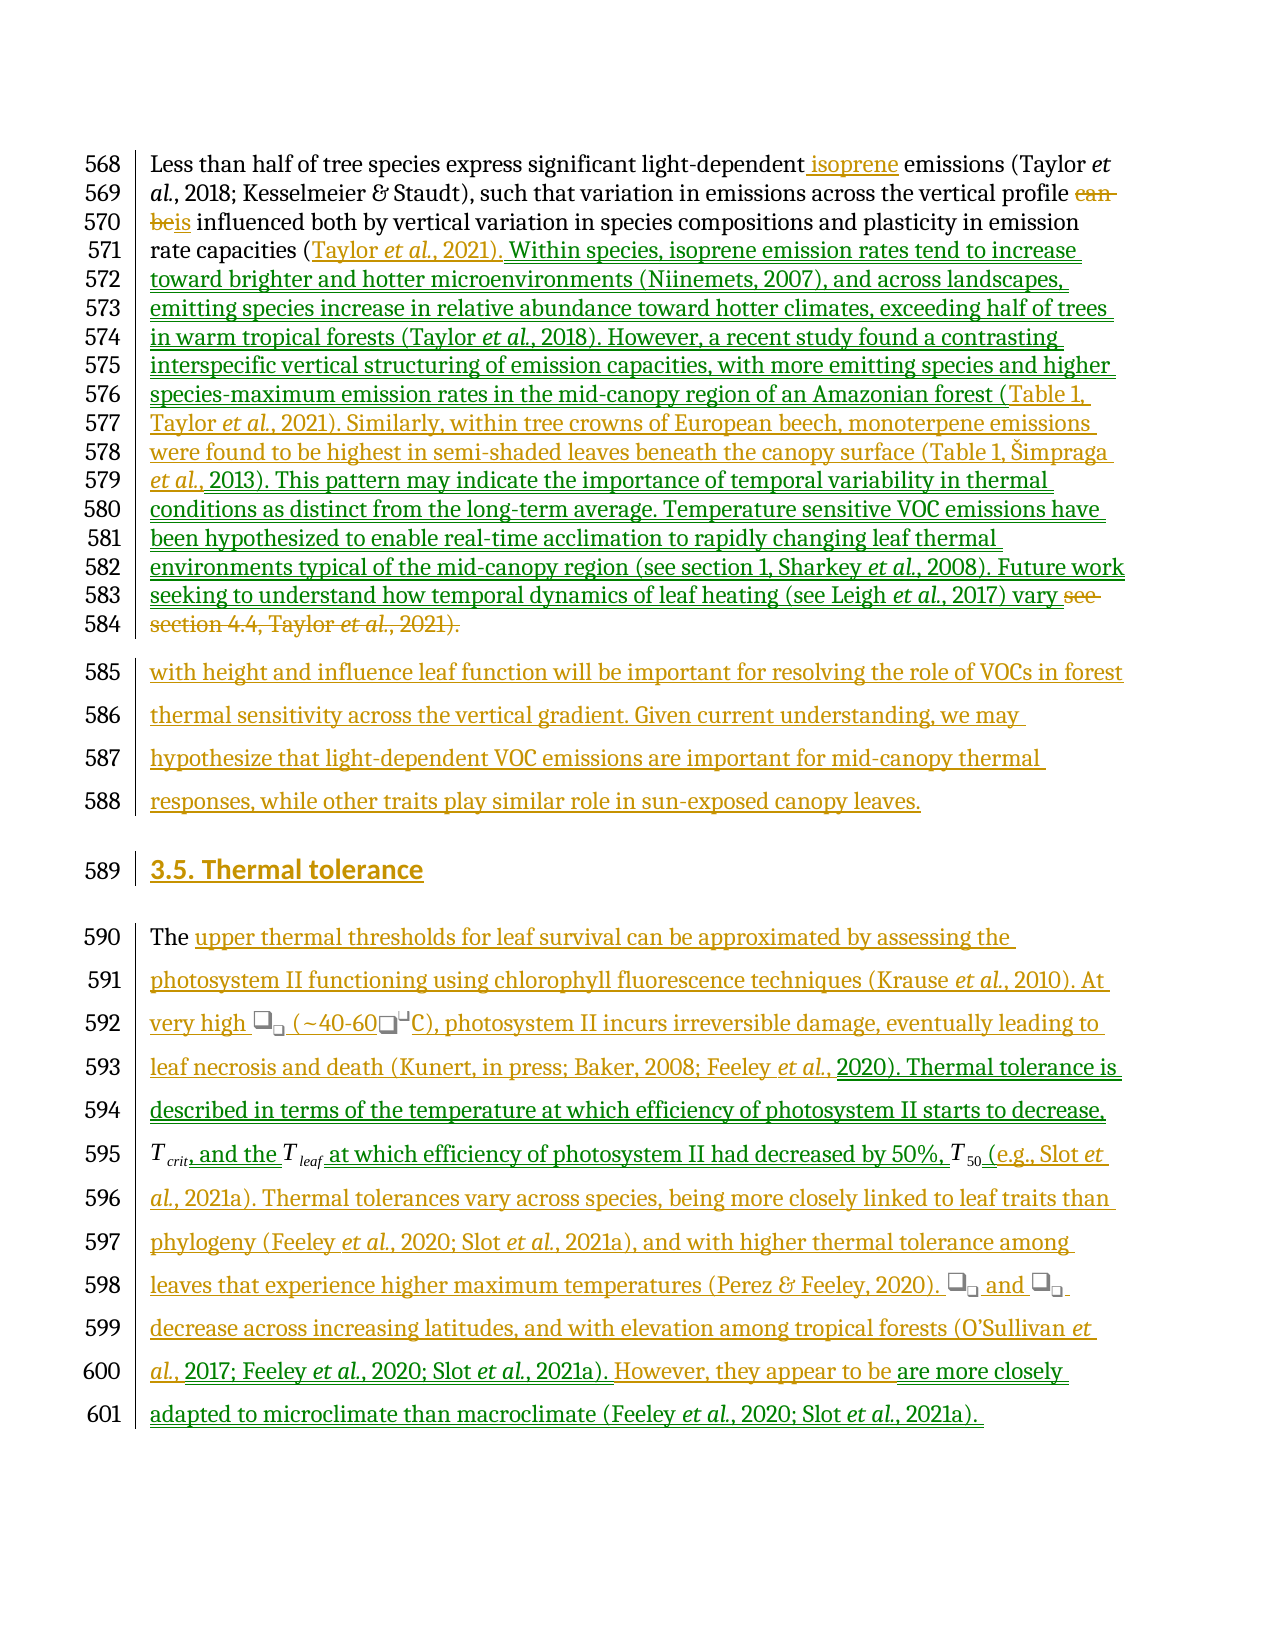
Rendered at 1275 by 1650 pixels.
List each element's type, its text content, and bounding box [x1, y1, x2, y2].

text Less than half of tree species express significant light-dependent emissions (Taylor et al., 2018; Kesselmeier & Staudt), such that variation in emissions across the vertical profile influenced both by vertical variation in species compositions and plasticity in emission rate capacities ( [150, 581, 1125, 639]
text The [150, 923, 1125, 1429]
text Less than half of tree species express significant light-dependent emissions (Taylor et al., 2018; Kesselmeier & Staudt), such that variation in emissions across the vertical profile influenced both by vertical variation in species compositions and plasticity in emission rate capacities ( [150, 150, 1125, 576]
